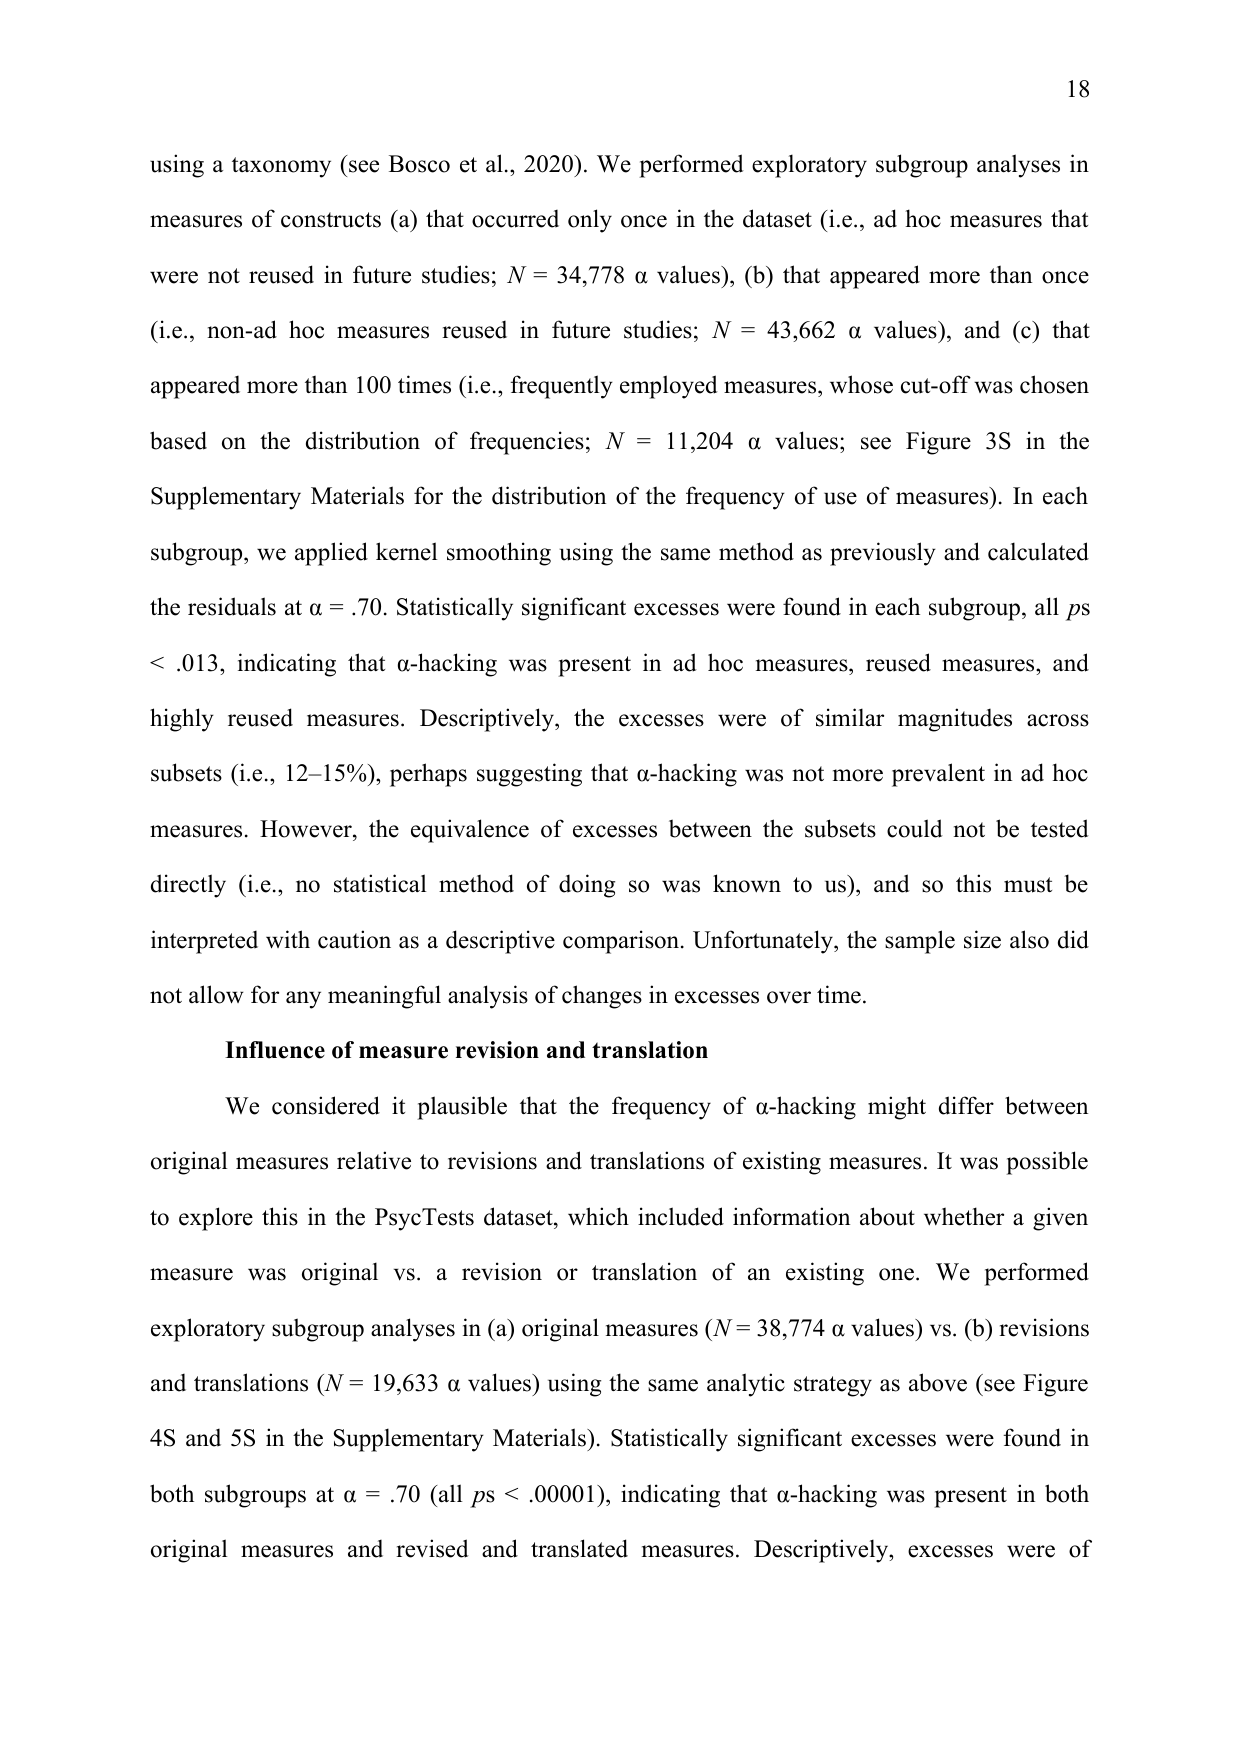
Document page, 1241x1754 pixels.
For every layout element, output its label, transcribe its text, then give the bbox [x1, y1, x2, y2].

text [150, 1092, 1090, 1563]
subtitle Influence of measure revision and translation [150, 1037, 1090, 1064]
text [150, 150, 1090, 1009]
